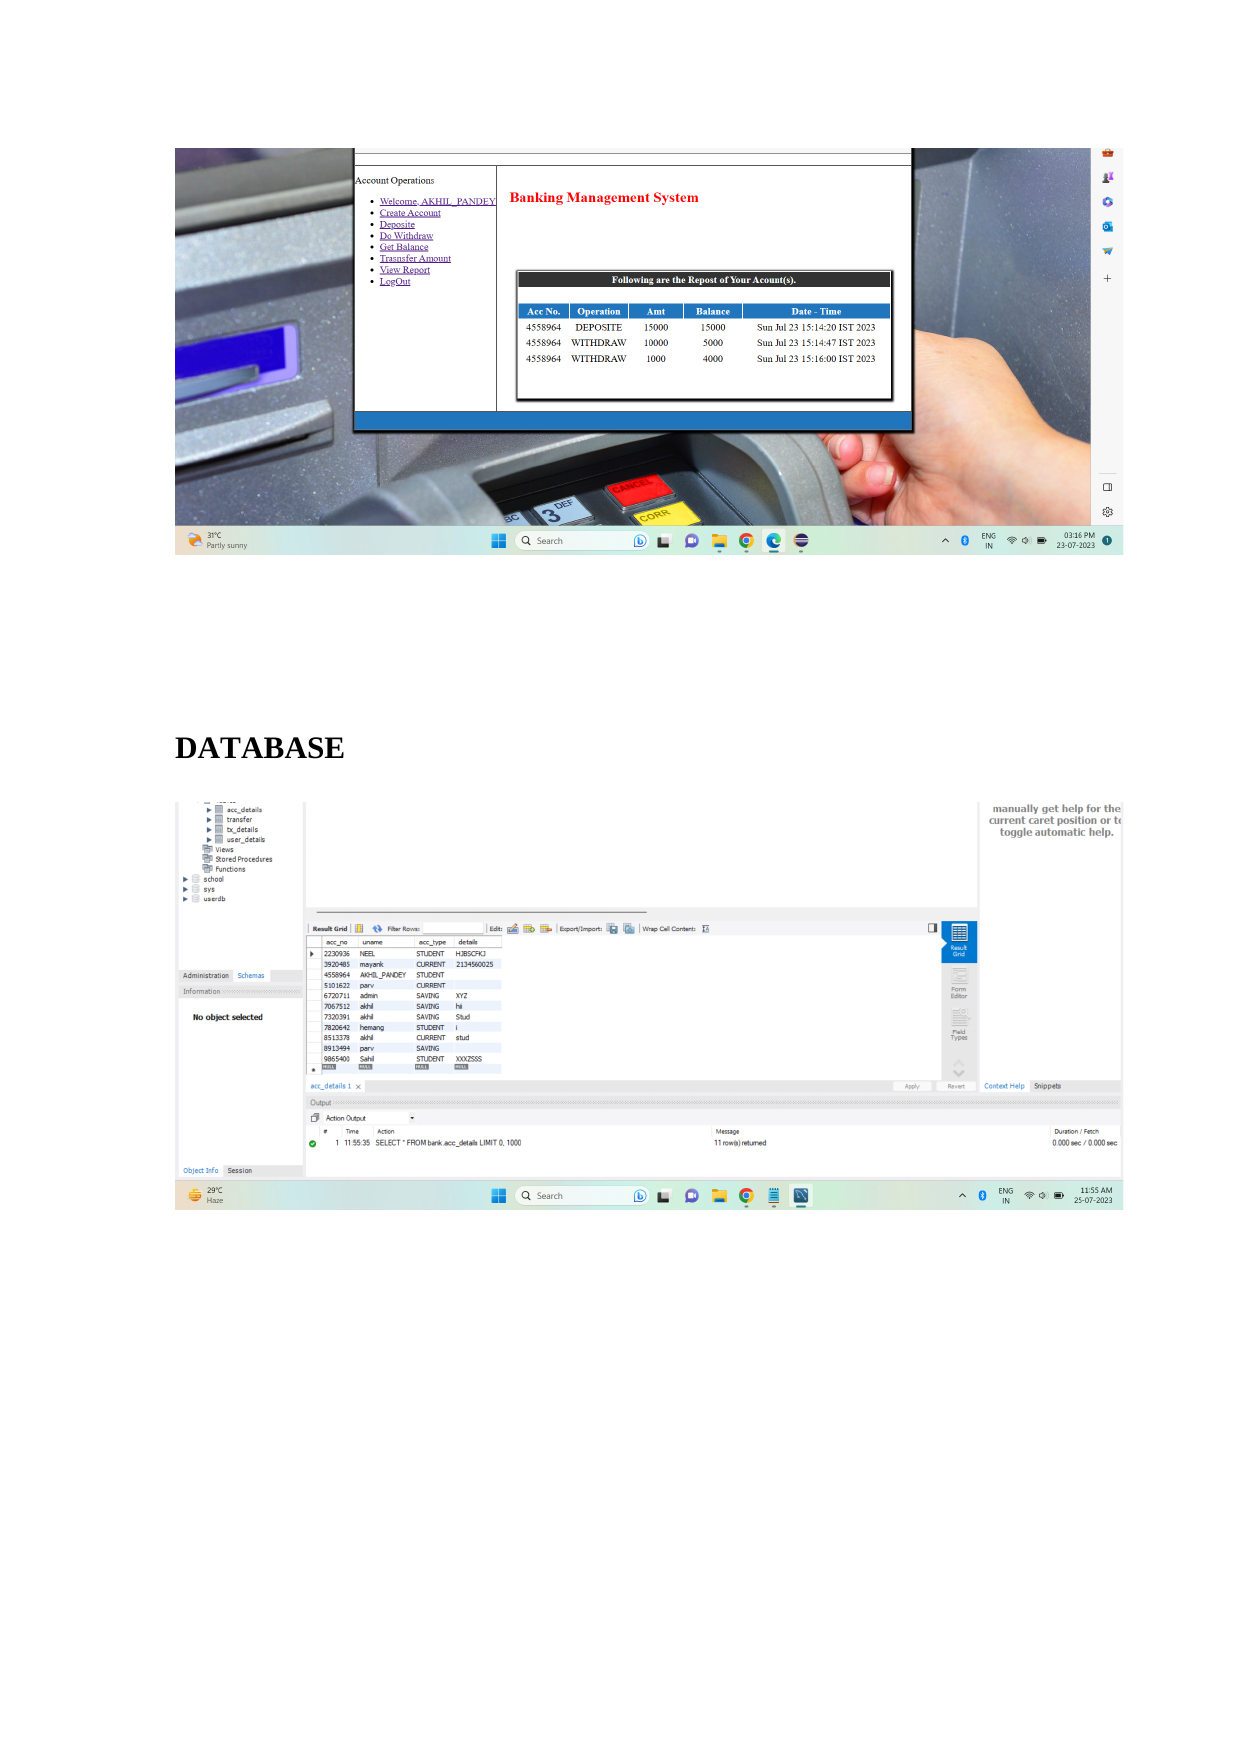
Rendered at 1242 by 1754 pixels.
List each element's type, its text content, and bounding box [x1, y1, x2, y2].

picture [175, 148, 1124, 555]
picture [175, 802, 1124, 1210]
text DATABASE [175, 732, 1125, 766]
